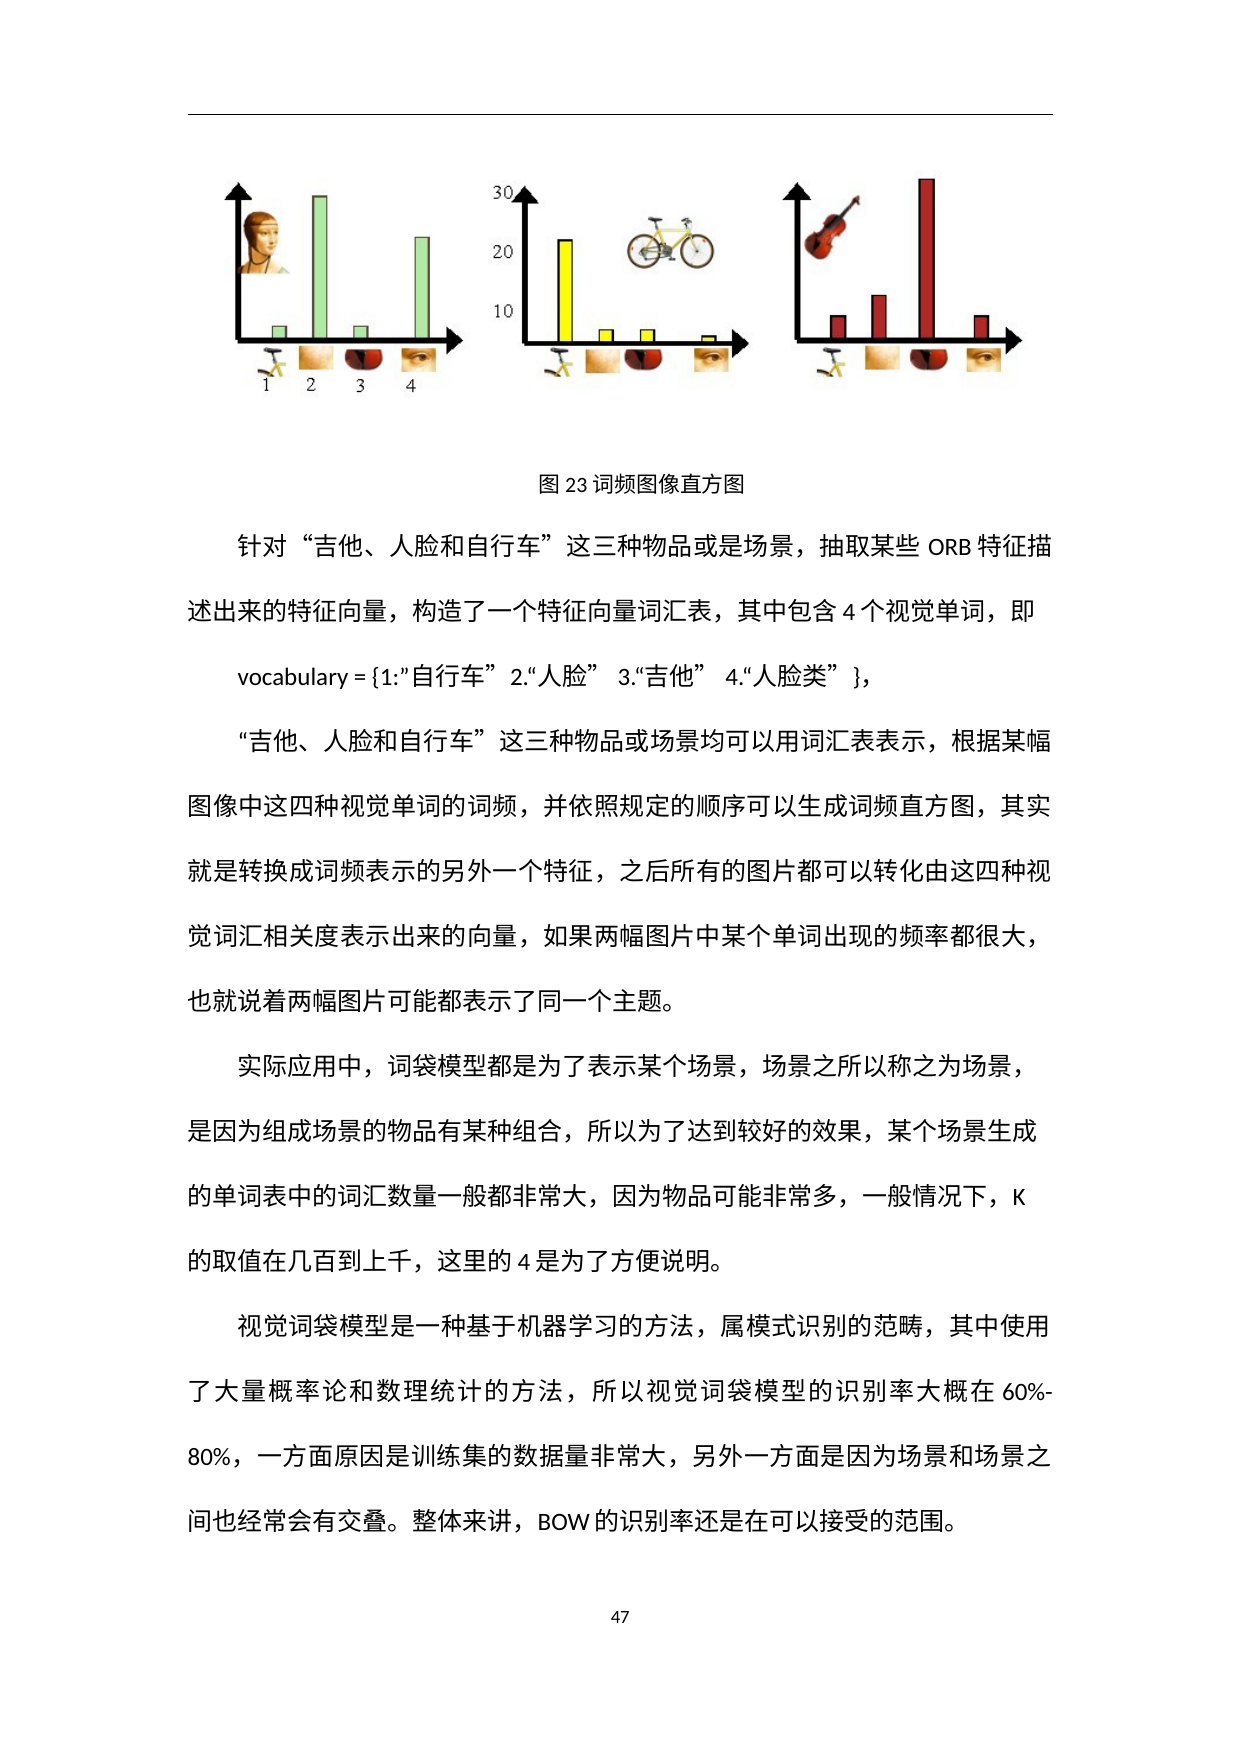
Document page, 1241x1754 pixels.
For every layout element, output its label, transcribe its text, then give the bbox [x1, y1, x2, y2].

list 视觉词袋模型是一种基于机器学习的方法，属模式识别的范畴，其中使用了大量概率论和数理统计的方法，所以视觉词袋模型的识别率大概在60%-80%，一方面原因是训练集的数据量非常大，另外一方面是因为场景和场景之间也经常会有交叠。整体来讲，BOW的识别率还是在可以接受的范围。 [187, 1292, 1053, 1552]
list “吉他、人脸和自行车”这三种物品或场景均可以用词汇表表示，根据某幅图像中这四种视觉单词的词频，并依照规定的顺序可以生成词频直方图，其实就是转换成词频表示的另外一个特征，之后所有的图片都可以转化由这四种视觉词汇相关度表示出来的向量，如果两幅图片中某个单词出现的频率都很大，也就说着两幅图片可能都表示了同一个主题。 [187, 707, 1053, 1032]
list 图23 词频图像直方图 [187, 467, 1053, 499]
list 针对“吉他、人脸和自行车”这三种物品或是场景，抽取某些ORB特征描述出来的特征向量，构造了一个特征向量词汇表，其中包含4个视觉单词，即 [187, 512, 1053, 642]
list 实际应用中，词袋模型都是为了表示某个场景，场景之所以称之为场景，是因为组成场景的物品有某种组合，所以为了达到较好的效果，某个场景生成的单词表中的词汇数量一般都非常大，因为物品可能非常多，一般情况下，K的取值在几百到上千，这里的4是为了方便说明。 [187, 1032, 1053, 1292]
list vocabulary = {1:”自行车”2.“人脸” 3.“吉他” 4.“人脸类”}， [187, 642, 1053, 707]
picture [187, 162, 1053, 423]
